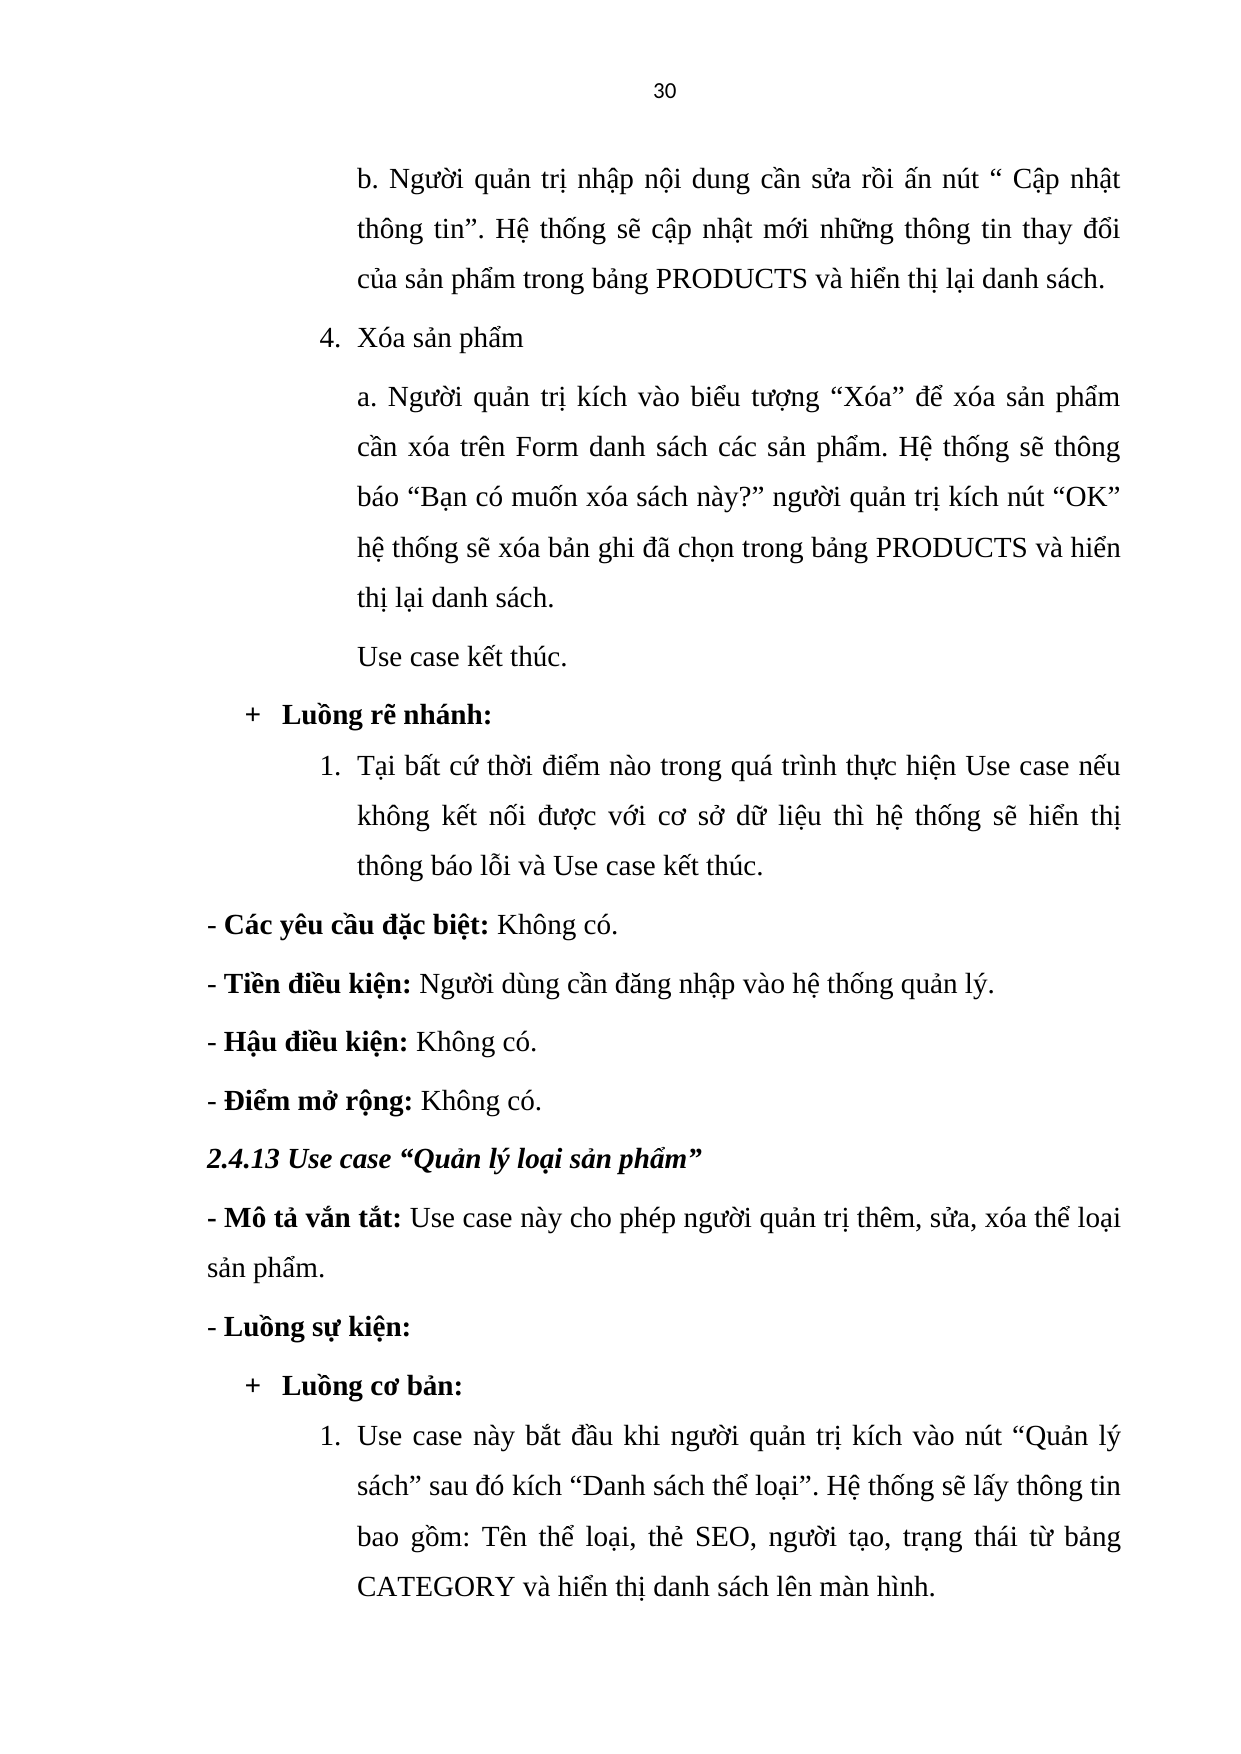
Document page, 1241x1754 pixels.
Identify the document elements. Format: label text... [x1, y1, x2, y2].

text b. Người quản trị nhập nội dung cần sửa rồi ấn nút “ Cập nhật thông tin”. Hệ thống sẽ cập nhật mới những thông tin thay đổi của sản phẩm trong bảng PRODUCTS và hiển thị lại danh sách. [357, 161, 1122, 295]
subtitle 2.4.13 Use case “Quản lý loại sản phẩm” [207, 1142, 1122, 1175]
list Xóa sản phẩm [319, 320, 1122, 354]
list Use case này bắt đầu khi người quản trị kích vào nút “Quản lý sách” sau đó kích “Danh sách thể loại”. Hệ thống sẽ lấy thông tin bao gồm: Tên thể loại, thẻ SEO, người tạo, trạng thái từ bảng CATEGORY và hiển thị danh sách lên màn hình. [319, 1418, 1122, 1603]
text - Điểm mở rộng: Không có. [207, 1083, 1122, 1117]
text - Hậu điều kiện: Không có. [207, 1024, 1122, 1058]
text - Các yêu cầu đặc biệt: Không có. [207, 907, 1122, 941]
text Use case kết thúc. [357, 639, 1122, 672]
list Tại bất cứ thời điểm nào trong quá trình thực hiện Use case nếu không kết nối được với cơ sở dữ liệu thì hệ thống sẽ hiển thị thông báo lỗi và Use case kết thúc. [319, 748, 1122, 882]
text - Mô tả vắn tắt: Use case này cho phép người quản trị thêm, sửa, xóa thể loại sản phẩm. [207, 1200, 1122, 1284]
text a. Người quản trị kích vào biểu tượng “Xóa” để xóa sản phẩm cần xóa trên Form danh sách các sản phẩm. Hệ thống sẽ thông báo “Bạn có muốn xóa sách này?” người quản trị kích nút “OK” hệ thống sẽ xóa bản ghi đã chọn trong bảng PRODUCTS và hiển thị lại danh sách. [357, 379, 1122, 614]
list Luồng rẽ nhánh: [244, 697, 1122, 731]
text - Luồng sự kiện: [207, 1309, 1122, 1343]
text - Tiền điều kiện: Người dùng cần đăng nhập vào hệ thống quản lý. [207, 966, 1122, 999]
list Luồng cơ bản: [244, 1368, 1122, 1401]
